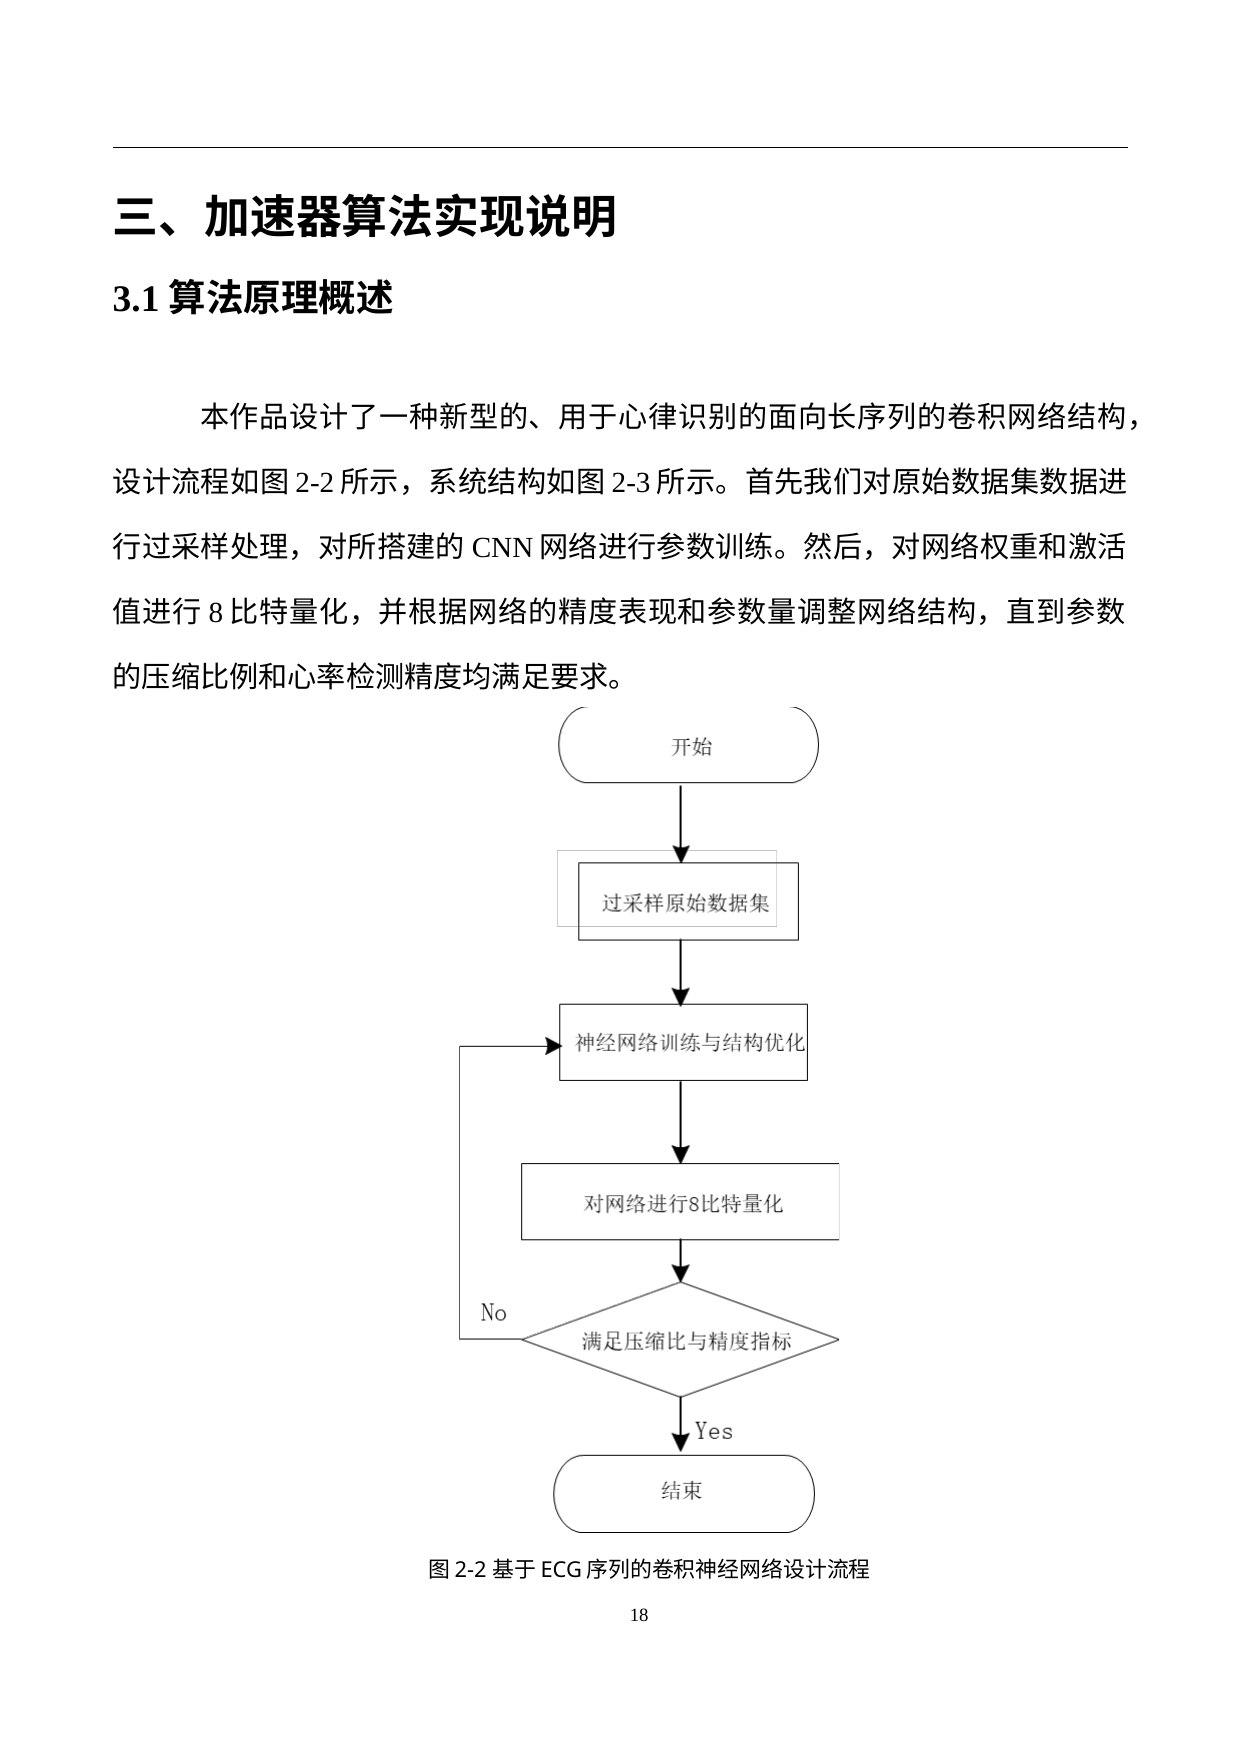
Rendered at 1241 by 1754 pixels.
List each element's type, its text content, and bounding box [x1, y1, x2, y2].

subtitle 3.1 算法原理概述 [112, 263, 1128, 328]
text 图2-2 基于ECG序列的卷积神经网络设计流程 [112, 1552, 1128, 1584]
subtitle 三、加速器算法实现说明 [112, 165, 1128, 263]
text 本作品设计了一种新型的、用于心律识别的面向长序列的卷积网络结构，设计流程如图2-2所示，系统结构如图2-3所示。首先我们对原始数据集数据进行过采样处理，对所搭建的CNN网络进行参数训练。然后，对网络权重和激活值进行8比特量化，并根据网络的精度表现和参数量调整网络结构，直到参数的压缩比例和心率检测精度均满足要求。 [112, 382, 1128, 707]
picture [459, 707, 840, 1533]
